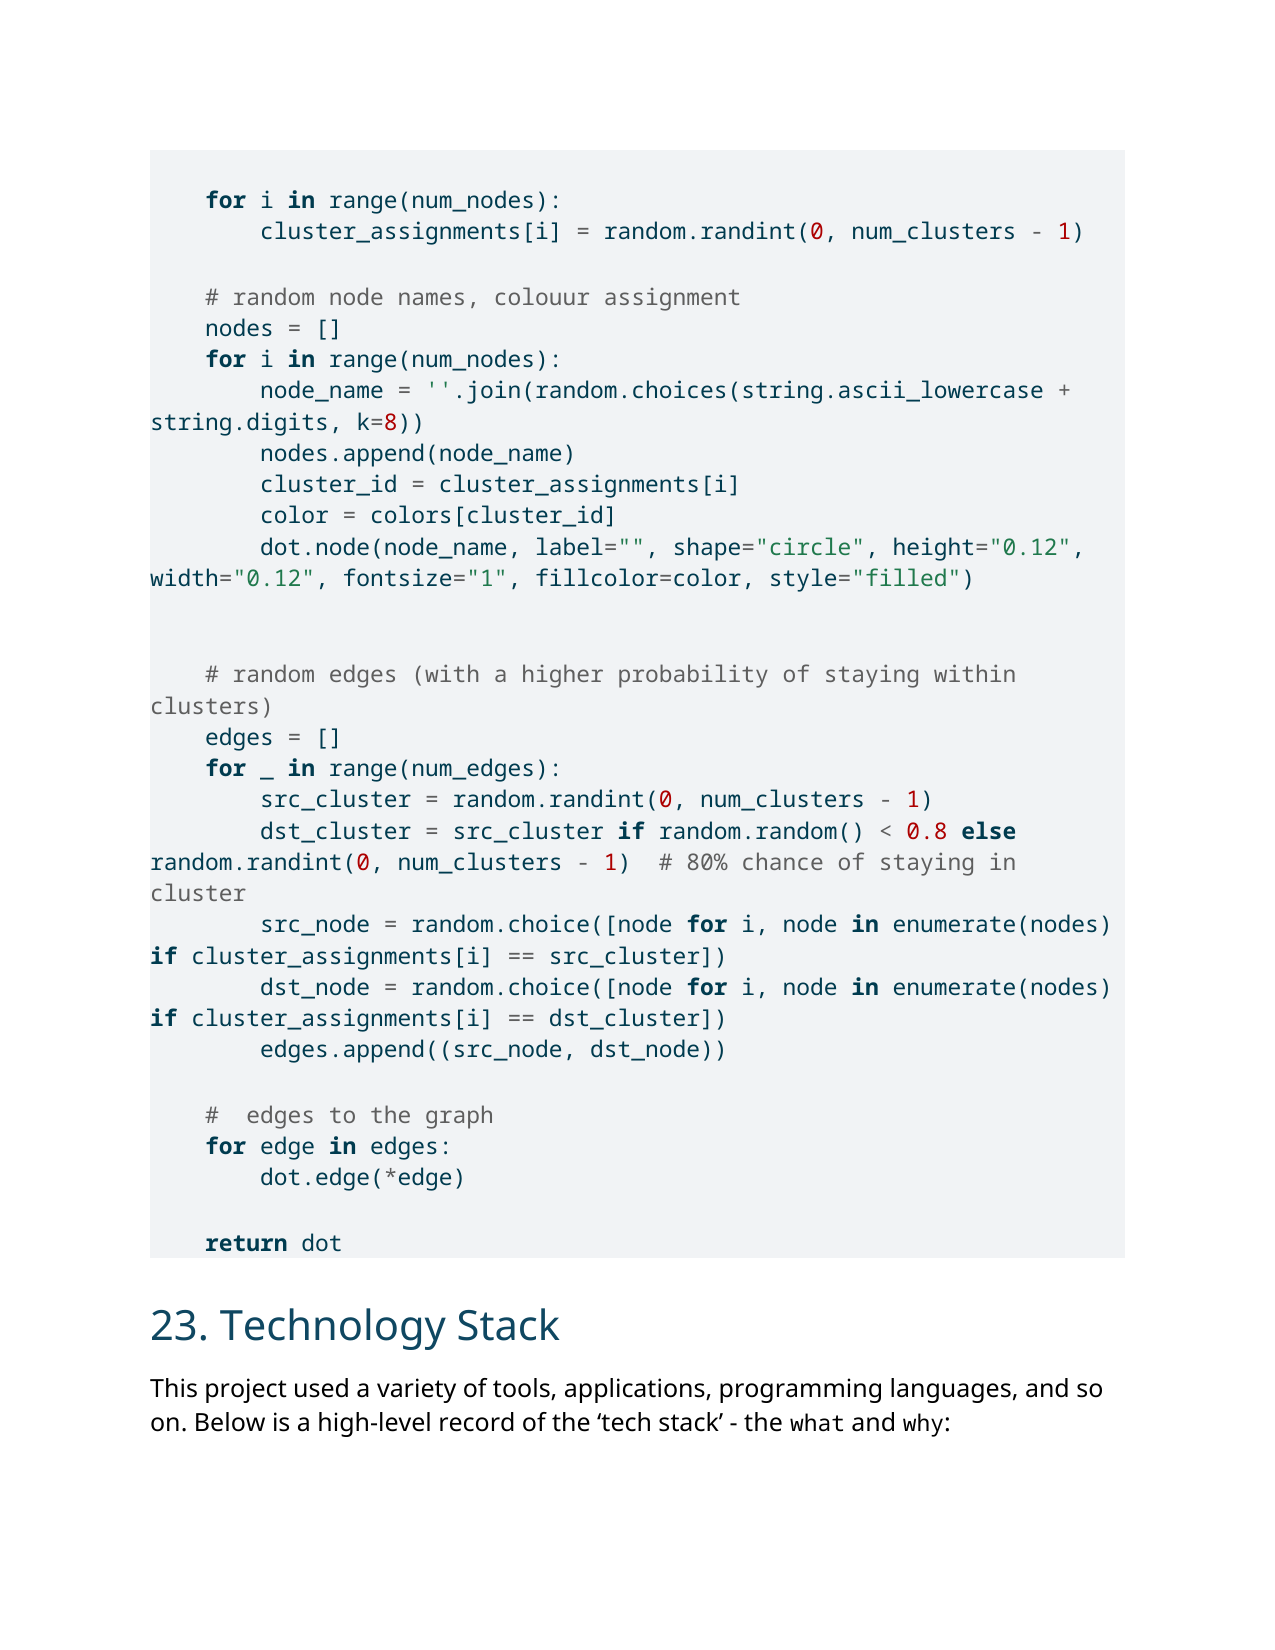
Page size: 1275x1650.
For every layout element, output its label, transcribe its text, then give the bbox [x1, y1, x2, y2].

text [150, 150, 1125, 1258]
subtitle 23. Technology Stack [150, 1295, 1125, 1352]
text This project used a variety of tools, applications, programming languages, and so on. Below is a high-level record of the ‘tech stack’ - the what and why: [150, 1371, 1125, 1439]
